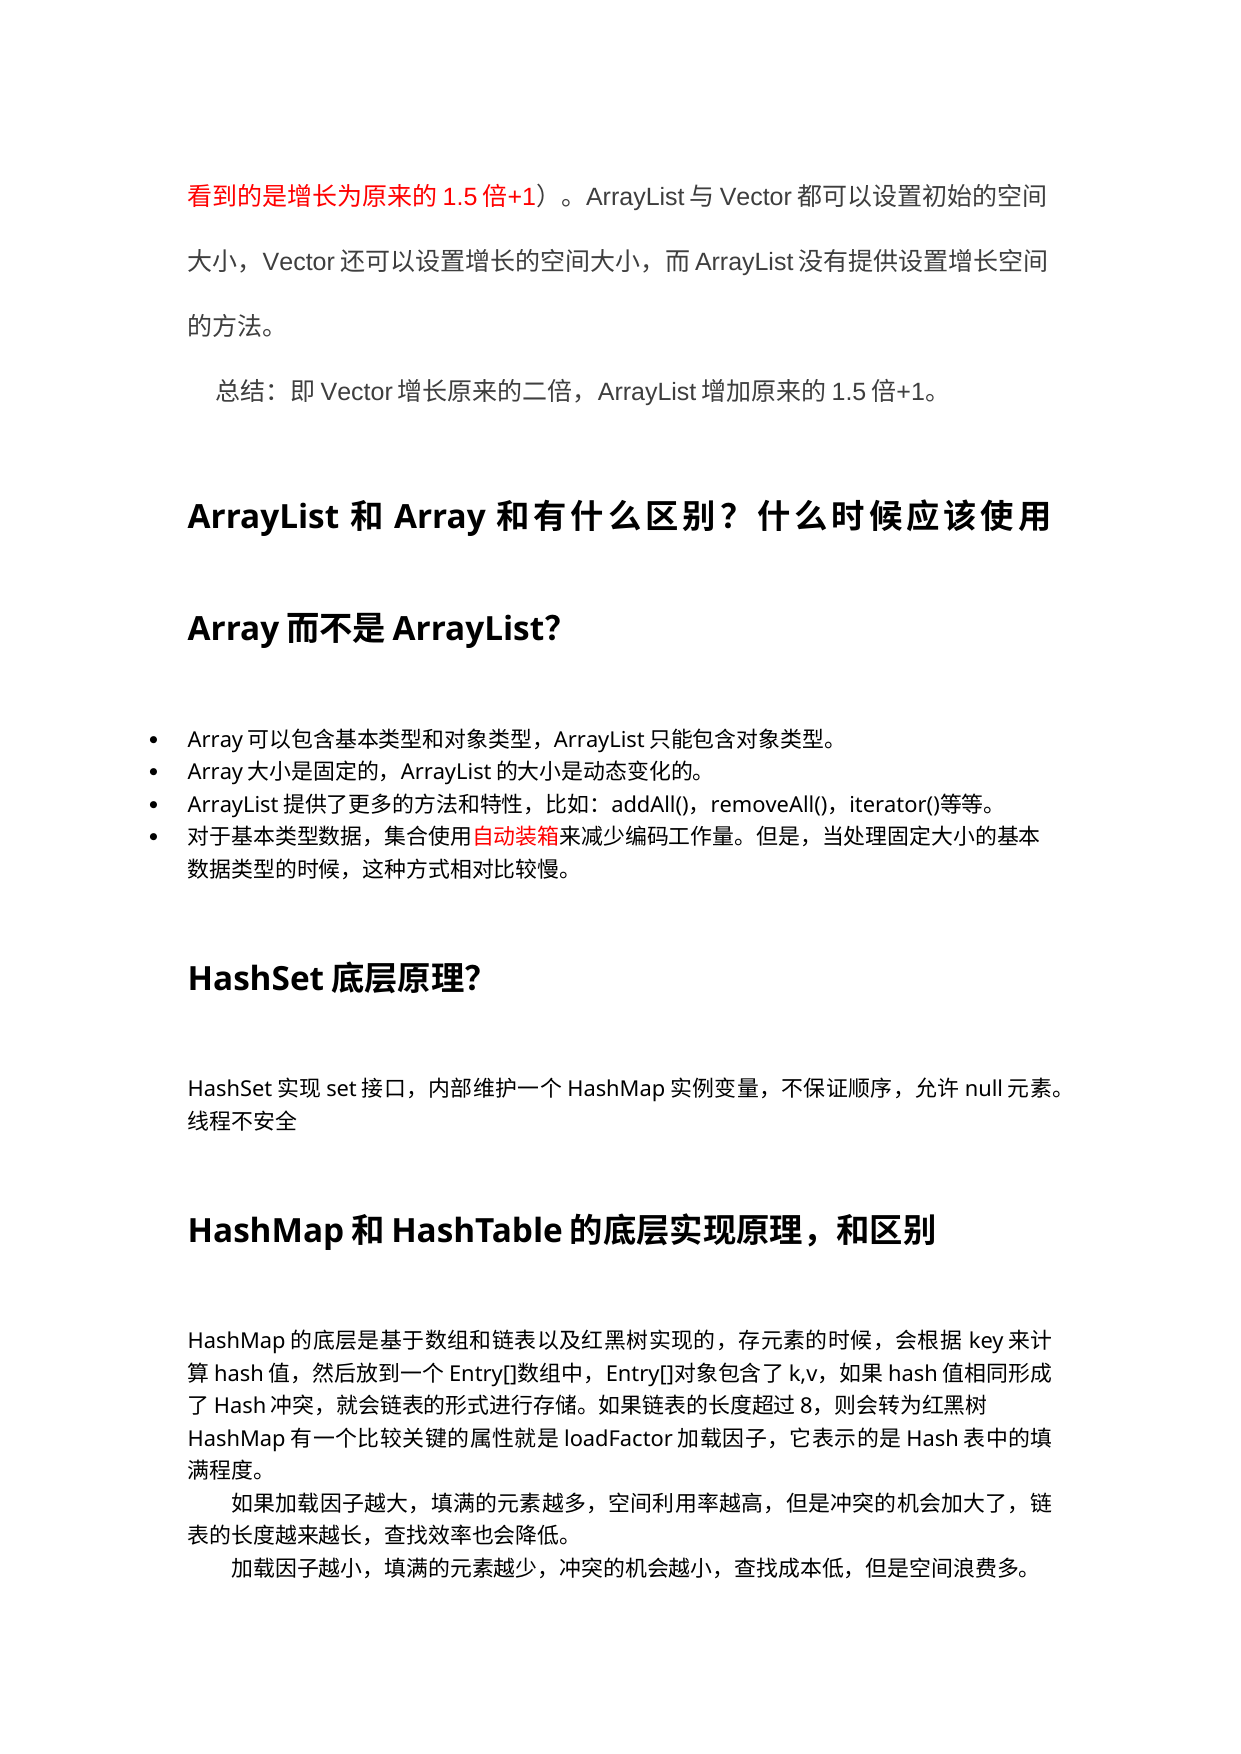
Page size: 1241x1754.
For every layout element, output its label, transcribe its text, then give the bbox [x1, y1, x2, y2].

subtitle ArrayList和Array和有什么区别？什么时候应该使用Array而不是ArrayList？ [187, 482, 1053, 659]
text HashMap有一个比较关键的属性就是loadFactor加载因子，它表示的是Hash表中的填满程度。 [187, 1420, 1053, 1485]
subtitle HashMap和HashTable的底层实现原理，和区别 [187, 1195, 1053, 1260]
text 如果加载因子越大，填满的元素越多，空间利用率越高，但是冲突的机会加大了，链表的长度越来越长，查找效率也会降低。 [187, 1485, 1053, 1550]
text HashMap的底层是基于数组和链表以及红黑树实现的，存元素的时候，会根据key来计算hash值，然后放到一个Entry[]数组中，Entry[]对象包含了k,v，如果hash值相同形成了Hash冲突，就会链表的形式进行存储。如果链表的长度超过8，则会转为红黑树 [187, 1323, 1053, 1420]
subtitle HashSet底层原理？ [187, 943, 1053, 1008]
list ArrayList提供了更多的方法和特性，比如：addAll()，removeAll()，iterator()等等。 [150, 786, 1053, 819]
text HashSet实现set接口，内部维护一个HashMap实例变量，不保证顺序，允许null元素。线程不安全 [187, 1071, 1053, 1136]
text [187, 162, 1053, 357]
list Array可以包含基本类型和对象类型，ArrayList只能包含对象类型。 [150, 721, 1053, 754]
list Array大小是固定的，ArrayList的大小是动态变化的。 [150, 754, 1053, 786]
text 加载因子越小，填满的元素越少，冲突的机会越小，查找成本低，但是空间浪费多。 [187, 1550, 1053, 1583]
text 总结：即Vector增长原来的二倍，ArrayList增加原来的1.5倍+1。 [187, 357, 1053, 422]
list 对于基本类型数据，集合使用自动装箱来减少编码工作量。但是，当处理固定大小的基本数据类型的时候，这种方式相对比较慢。 [150, 819, 1053, 884]
